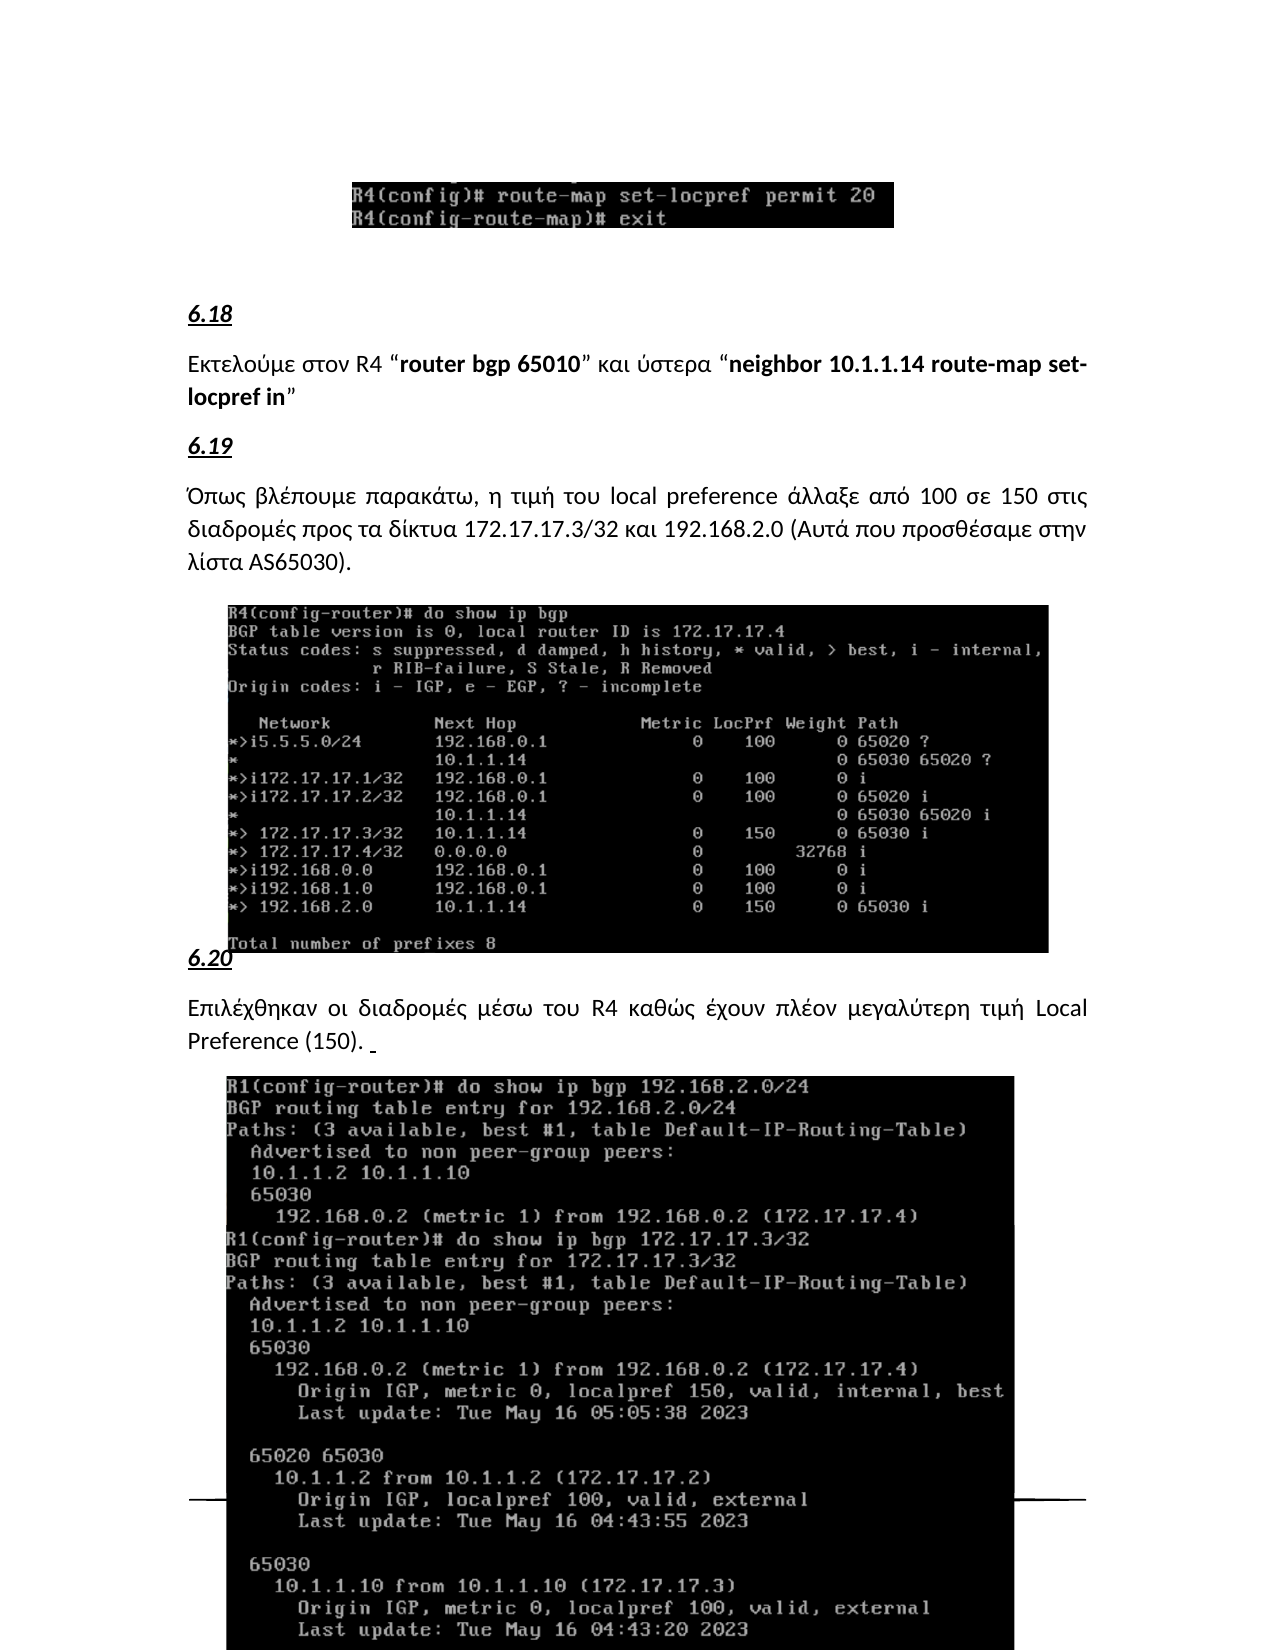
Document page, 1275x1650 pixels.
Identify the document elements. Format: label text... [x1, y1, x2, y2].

picture [352, 182, 894, 228]
text Εκτελούμε στον R4 “router bgp 65010” και ύστερα “neighbor 10.1.1.14 route-map set-locpref in” [187, 348, 1087, 411]
text 6.18 [187, 298, 1087, 329]
text Όπως βλέπουμε παρακάτω, η τιμή του local preference άλλαξε από 100 σε 150 στις διαδρομές προς τα δίκτυα 172.17.17.3/32 και 192.168.2.0 (Αυτά που προσθέσαμε στην λίστα AS65030). [187, 480, 1087, 576]
text 6.20 [187, 942, 1087, 973]
picture [227, 605, 1049, 953]
text Επιλέχθηκαν οι διαδρομές μέσω του R4 καθώς έχουν πλέον μεγαλύτερη τιμή Local Preference (150). [187, 992, 1087, 1055]
picture [226, 1076, 1015, 1650]
text 6.19 [187, 430, 1087, 461]
